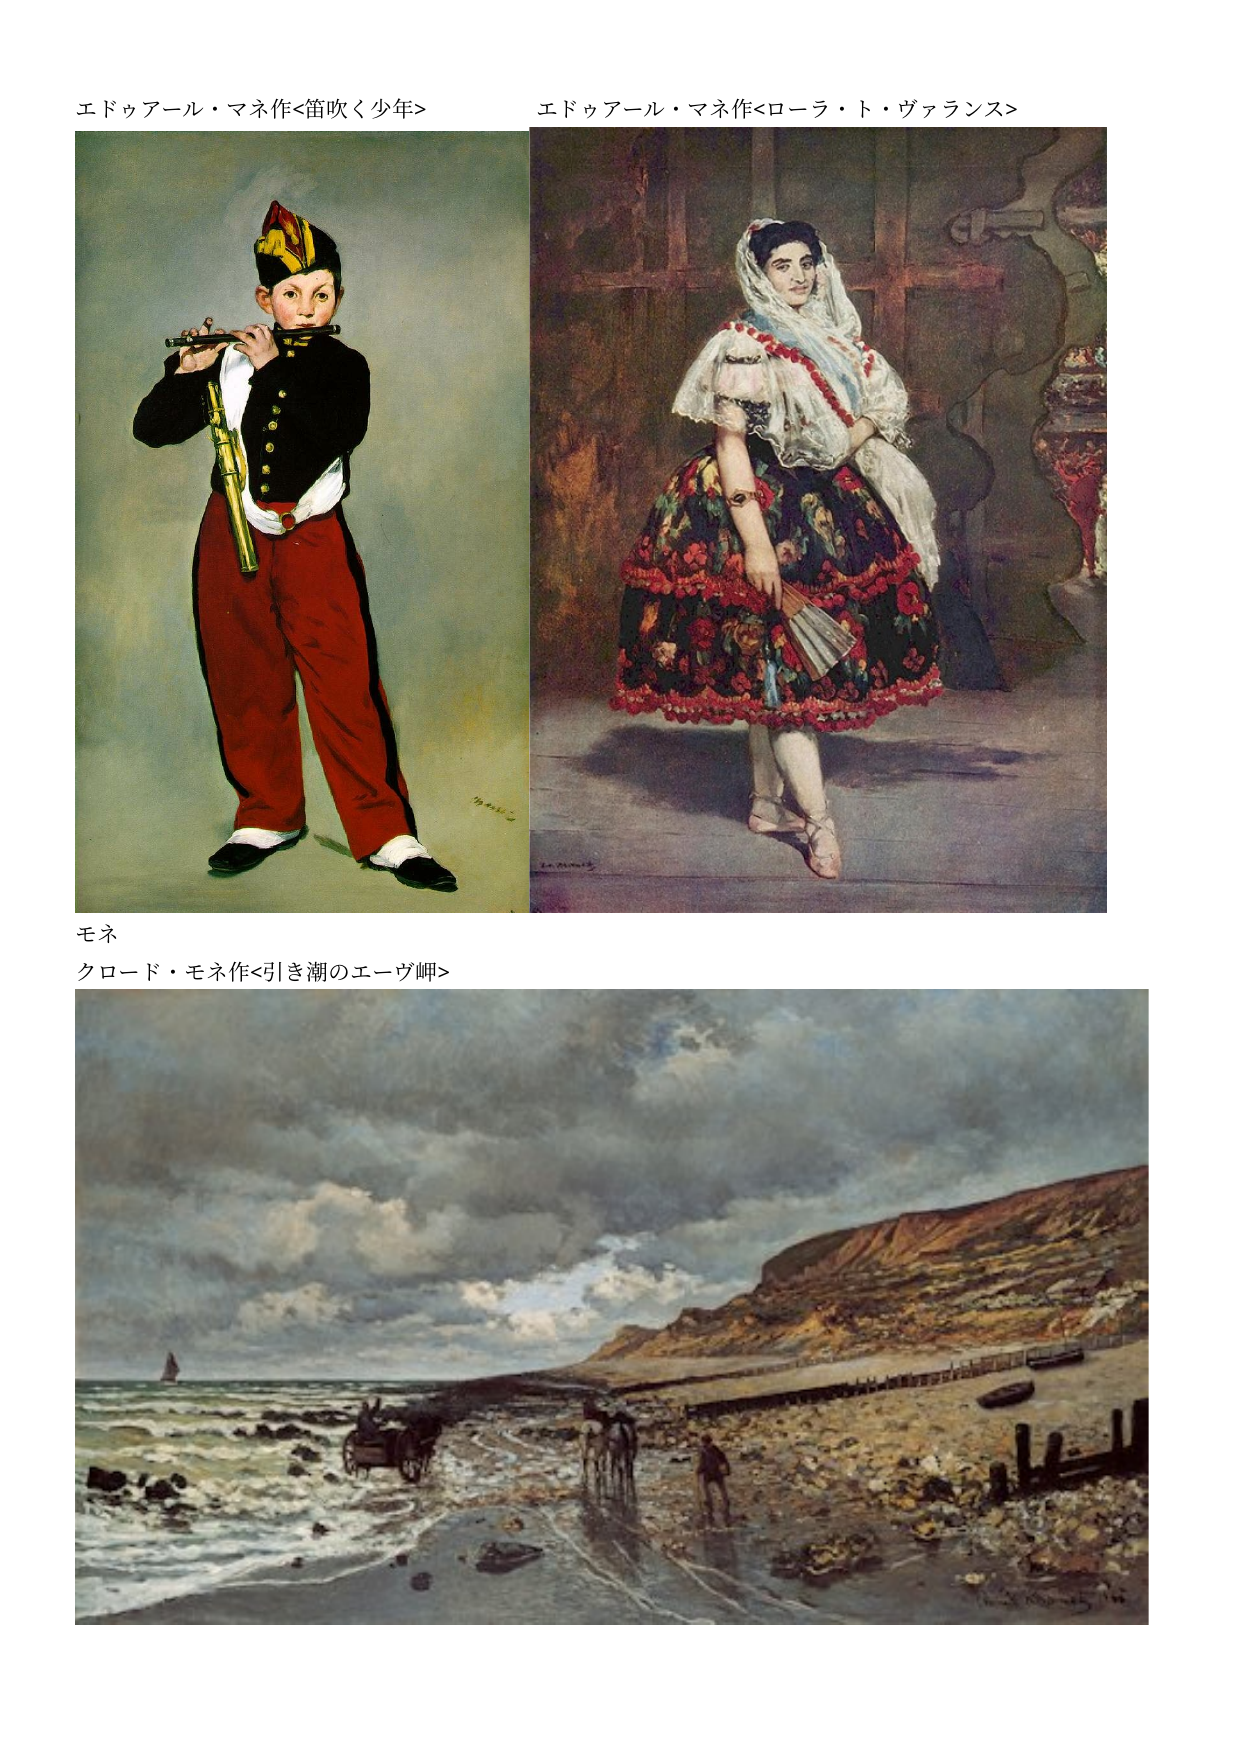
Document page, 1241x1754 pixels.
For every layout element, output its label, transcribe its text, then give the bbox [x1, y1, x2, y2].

text クロード・モネ作<引き潮のエーヴ岬> [75, 952, 1165, 989]
picture [75, 127, 1107, 913]
picture [75, 989, 1149, 1625]
text エドゥアール・マネ作<笛吹く少年> エドゥアール・マネ作<ローラ・ト・ヴァランス> [75, 89, 1165, 127]
text モネ [75, 914, 1165, 952]
